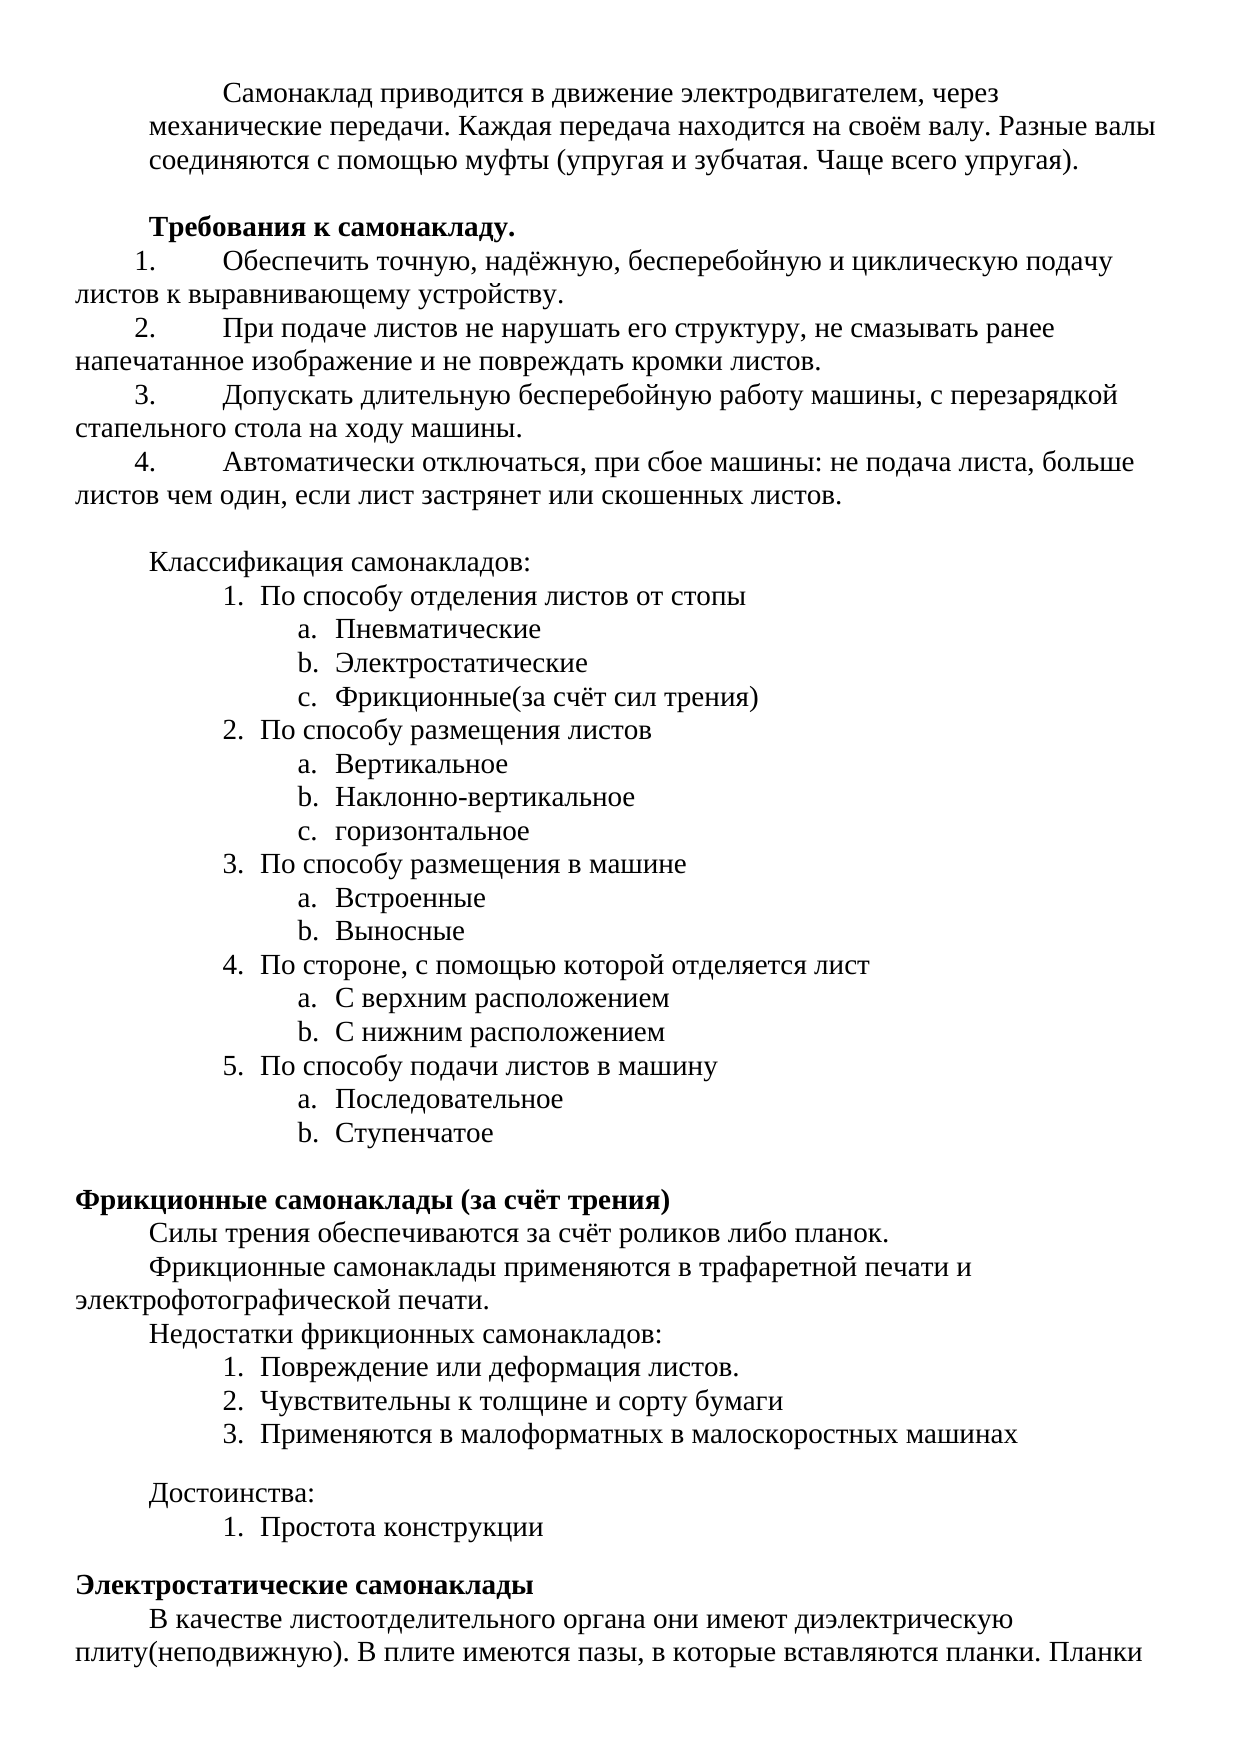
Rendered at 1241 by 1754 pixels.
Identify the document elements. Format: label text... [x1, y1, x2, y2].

list Фрикционные(за счёт сил трения) [297, 679, 1165, 712]
list Обеспечить точную, надёжную, бесперебойную и циклическую подачу листов к выравнивающему устройству. [75, 243, 1165, 310]
text Фрикционные самонаклады применяются в трафаретной печати и электрофотографической печати. [75, 1249, 1165, 1316]
list Встроенные [297, 880, 1165, 913]
text Электростатические самонаклады [75, 1567, 1165, 1601]
list Применяются в малоформатных в малоскоростных машинах [222, 1417, 1165, 1450]
list Допускать длительную бесперебойную работу машины, с перезарядкой стапельного стола на ходу машины. [75, 377, 1165, 444]
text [75, 1601, 1165, 1668]
text Достоинства: [149, 1475, 1165, 1509]
list Выносные [297, 913, 1165, 947]
list По способу подачи листов в машину [222, 1048, 1165, 1081]
text Самонаклад приводится в движение электродвигателем, через механические передачи. Каждая передача находится на своём валу. Разные валы соединяются с помощью муфты (упругая и зубчатая. Чаще всего упругая). [149, 75, 1165, 176]
list горизонтальное [297, 813, 1165, 846]
list Автоматически отключаться, при сбое машины: не подача листа, больше листов чем один, если лист застрянет или скошенных листов. [75, 444, 1165, 511]
list Ступенчатое [297, 1115, 1165, 1148]
text Фрикционные самонаклады (за счёт трения) [75, 1182, 1165, 1215]
list Вертикальное [297, 746, 1165, 779]
list Пневматические [297, 612, 1165, 645]
list Повреждение или деформация листов. [222, 1349, 1165, 1383]
list С нижним расположением [297, 1014, 1165, 1048]
text Требования к самонакладу. [149, 209, 1165, 243]
list С верхним расположением [297, 981, 1165, 1014]
list Наклонно-вертикальное [297, 779, 1165, 813]
list По способу размещения листов [222, 712, 1165, 746]
list Последовательное [297, 1081, 1165, 1115]
text Силы трения обеспечиваются за счёт роликов либо планок. [75, 1215, 1165, 1249]
list Простота конструкции [222, 1509, 1165, 1542]
list Чувствительны к толщине и сорту бумаги [222, 1383, 1165, 1417]
list По стороне, с помощью которой отделяется лист [222, 947, 1165, 981]
list Электростатические [297, 645, 1165, 679]
text Классификация самонакладов: [149, 544, 1165, 578]
text Недостатки фрикционных самонакладов: [75, 1316, 1165, 1349]
list По способу размещения в машине [222, 846, 1165, 880]
list При подаче листов не нарушать его структуру, не смазывать ранее напечатанное изображение и не повреждать кромки листов. [75, 310, 1165, 377]
list По способу отделения листов от стопы [222, 578, 1165, 612]
